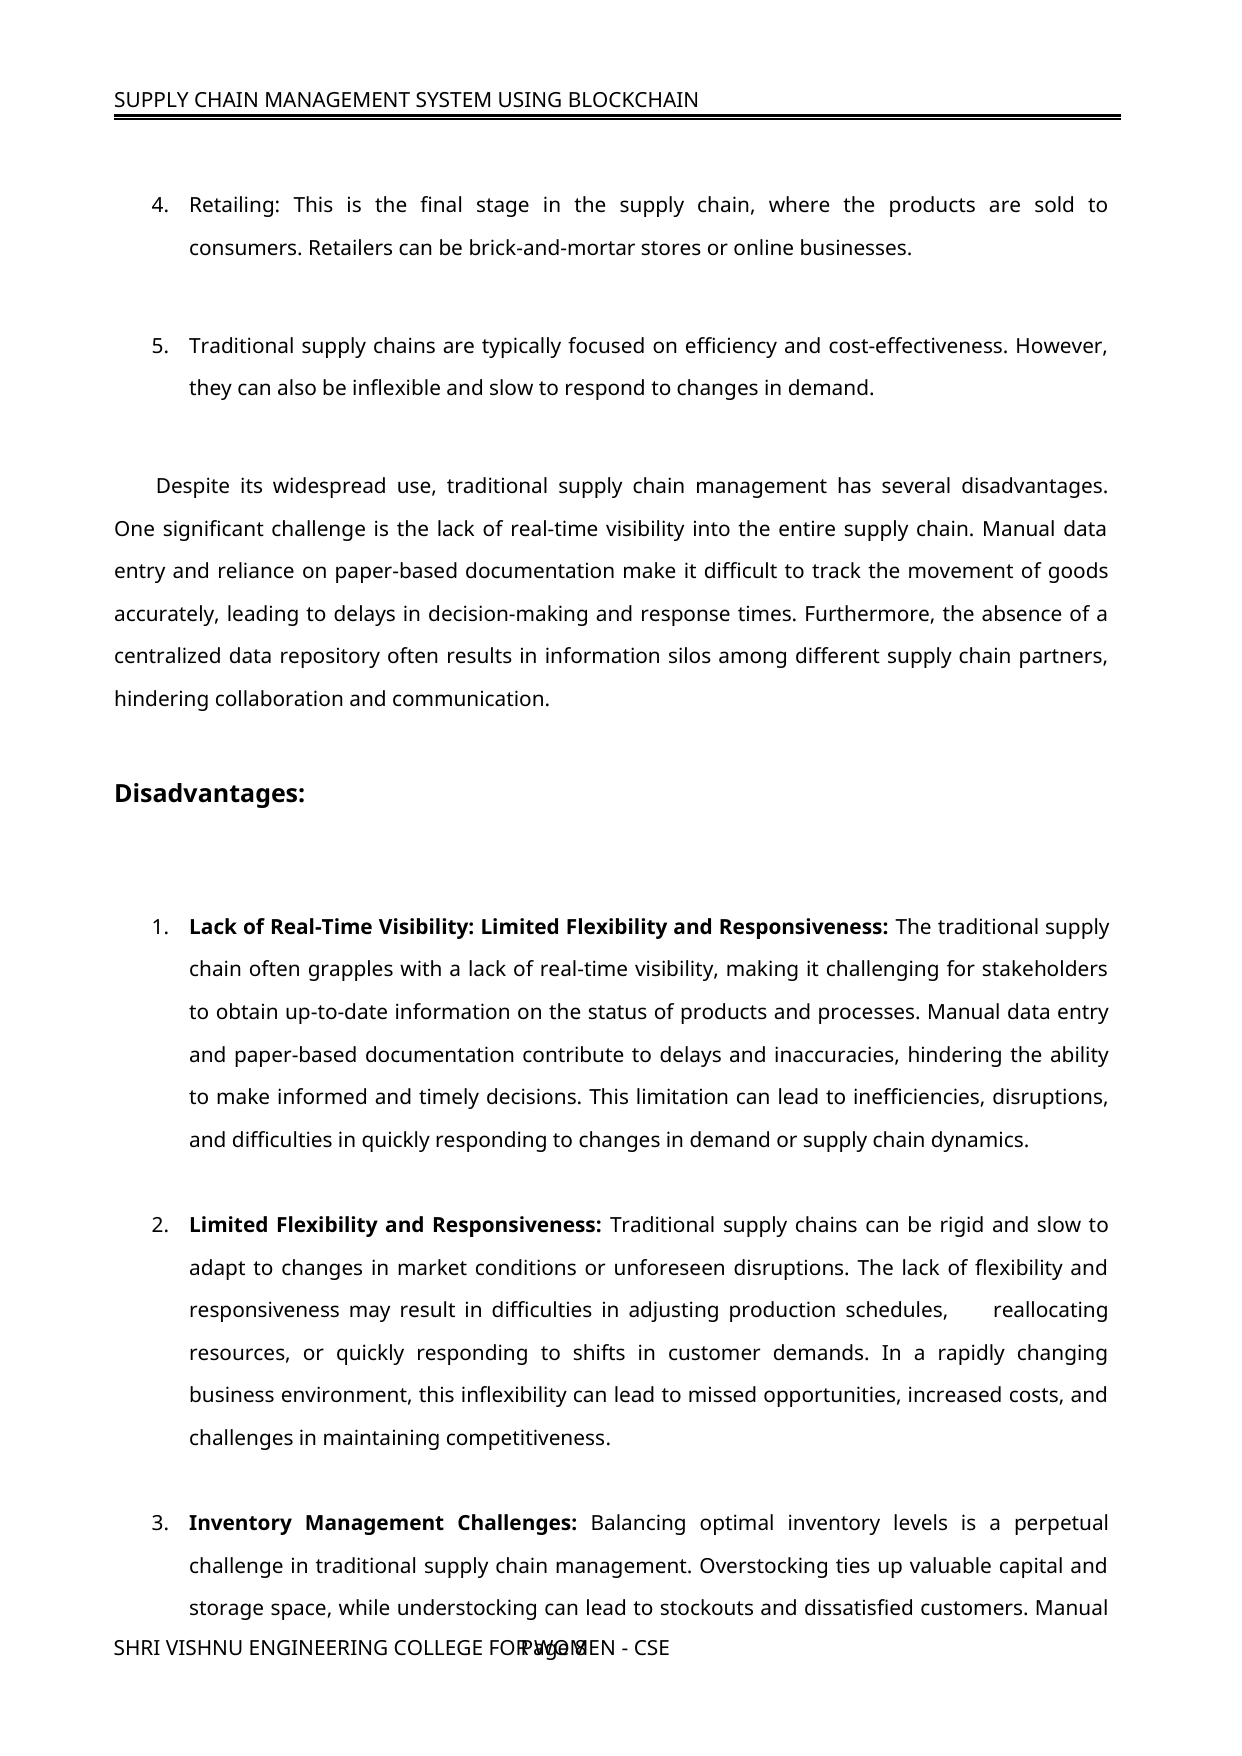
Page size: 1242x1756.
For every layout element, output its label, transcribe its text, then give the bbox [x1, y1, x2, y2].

list Retailing: This is the final stage in the supply chain, where the products are sold to consumers. Retailers can be brick-and-mortar stores or online businesses. [151, 191, 1110, 262]
text Despite its widespread use, traditional supply chain management has several disadvantages. One significant challenge is the lack of real-time visibility into the entire supply chain. Manual data entry and reliance on paper-based documentation make it difficult to track the movement of goods accurately, leading to delays in decision-making and response times. Furthermore, the absence of a centralized data repository often results in information silos among different supply chain partners, hindering collaboration and communication. [114, 471, 1110, 713]
text Disadvantages: [114, 776, 1121, 810]
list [151, 1508, 1110, 1622]
list Traditional supply chains are typically focused on efficiency and cost-effectiveness. However, they can also be inflexible and slow to respond to changes in demand. [151, 331, 1110, 402]
list Lack of Real-Time Visibility: Limited Flexibility and Responsiveness: The traditional supply chain often grapples with a lack of real-time visibility, making it challenging for stakeholders to obtain up-to-date information on the status of products and processes. Manual data entry and paper-based documentation contribute to delays and inaccuracies, hindering the ability to make informed and timely decisions. This limitation can lead to inefficiencies, disruptions, and difficulties in quickly responding to changes in demand or supply chain dynamics. [151, 912, 1110, 1153]
list Limited Flexibility and Responsiveness: Traditional supply chains can be rigid and slow to adapt to changes in market conditions or unforeseen disruptions. The lack of flexibility and responsiveness may result in difficulties in adjusting production schedules, reallocating resources, or quickly responding to shifts in customer demands. In a rapidly changing business environment, this inflexibility can lead to missed opportunities, increased costs, and challenges in maintaining competitiveness. [151, 1210, 1110, 1452]
